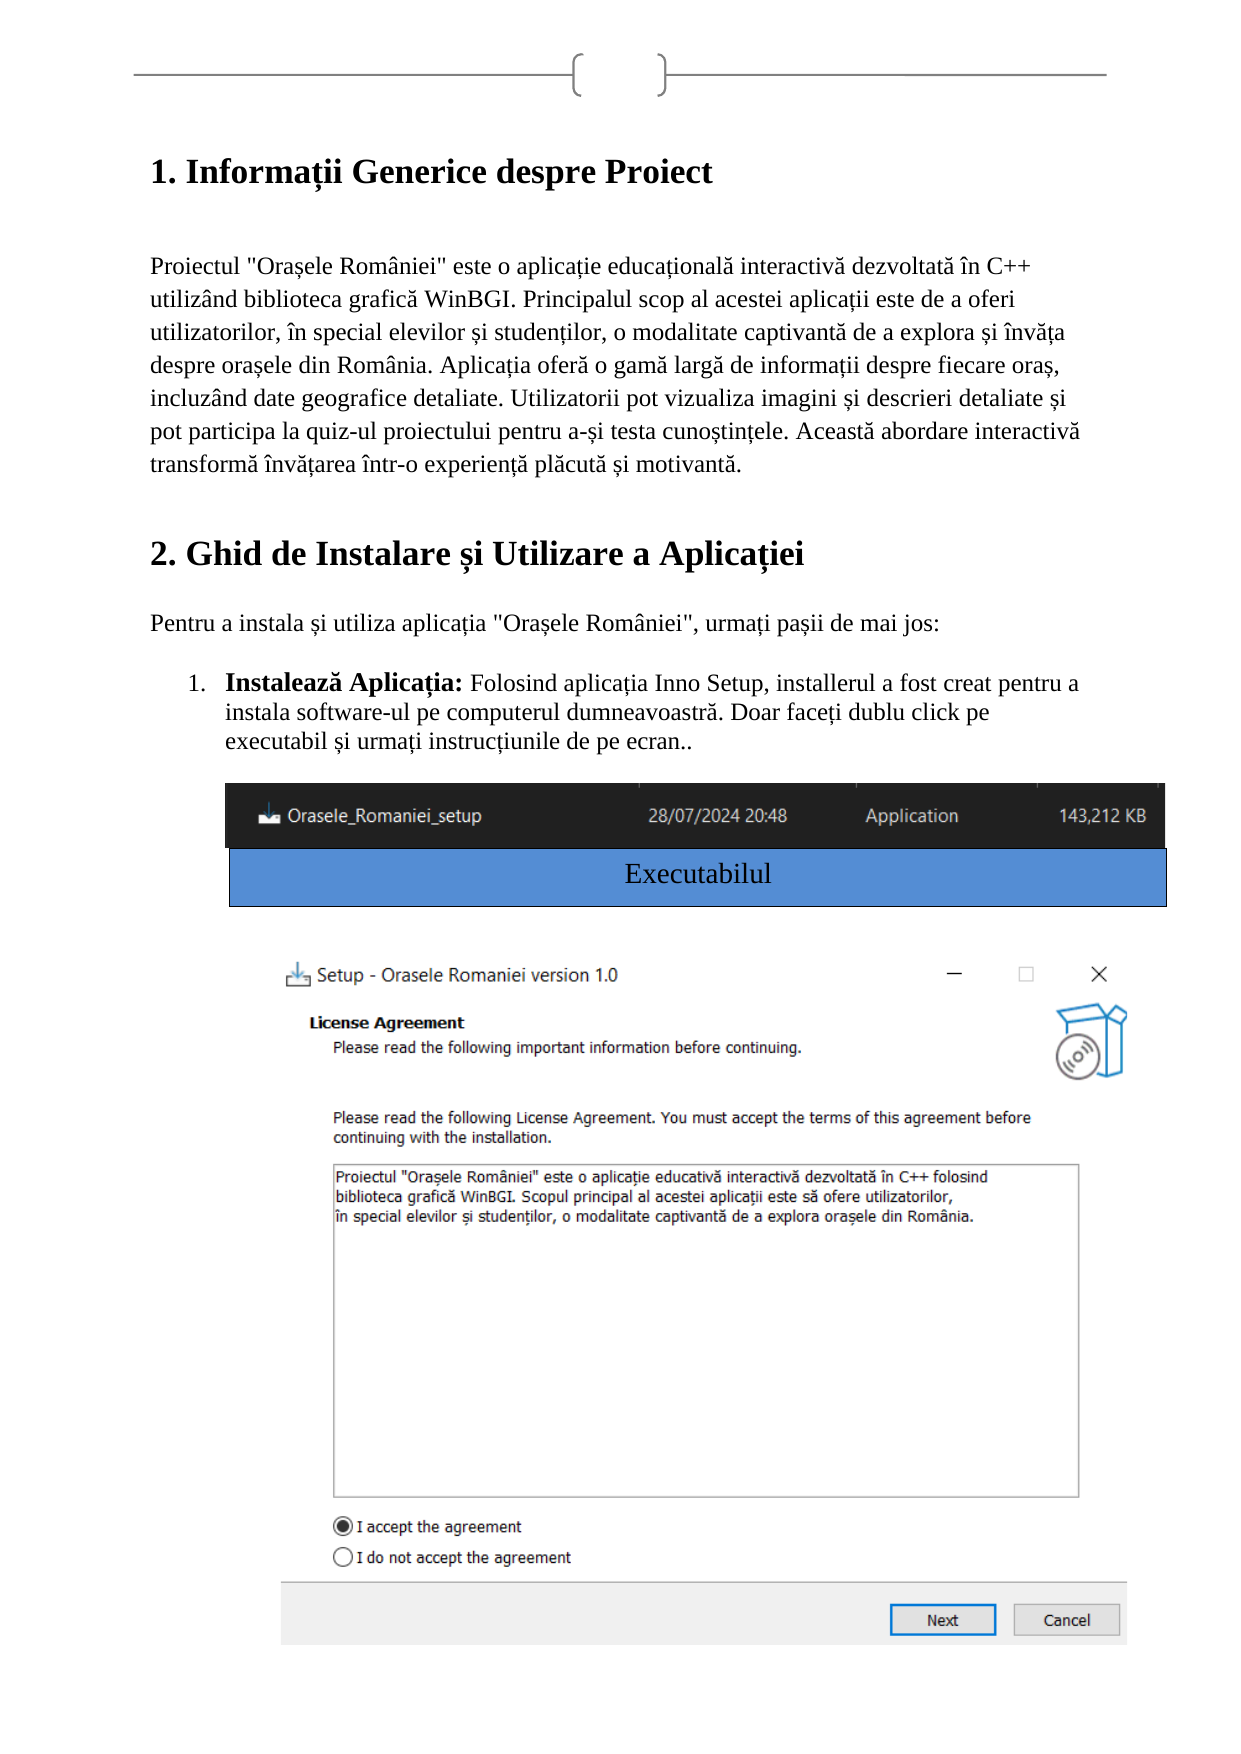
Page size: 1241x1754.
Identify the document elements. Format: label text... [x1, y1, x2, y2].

picture [280, 957, 1127, 1645]
list Instalează Aplicația: Folosind aplicația Inno Setup, installerul a fost creat pentru a instala software-ul pe computerul dumneavoastră. Doar faceți dublu click pe executabil și urmați instrucțiunile de pe ecran.. [187, 666, 1090, 754]
picture [225, 783, 1166, 848]
subtitle 2. Ghid de Instalare și Utilizare a Aplicației [150, 532, 1090, 573]
subtitle 1. Informații Generice despre Proiect [150, 150, 1090, 191]
text Pentru a instala și utiliza aplicația "Orașele României", urmați pașii de mai jos: [150, 608, 1090, 637]
text Proiectul "Orașele României" este o aplicație educațională interactivă dezvoltată în C++ utilizând biblioteca grafică WinBGI. Principalul scop al acestei aplicații este de a oferi utilizatorilor, în special elevilor și studenților, o modalitate captivantă de a explora și învăța despre orașele din România. Aplicația oferă o gamă largă de informații despre fiecare oraș, incluzând date geografice detaliate. Utilizatorii pot vizualiza imagini și descrieri detaliate și pot participa la quiz-ul proiectului pentru a-și testa cunoștințele. Această abordare interactivă transformă învățarea într-o experiență plăcută și motivantă. [150, 251, 1090, 478]
